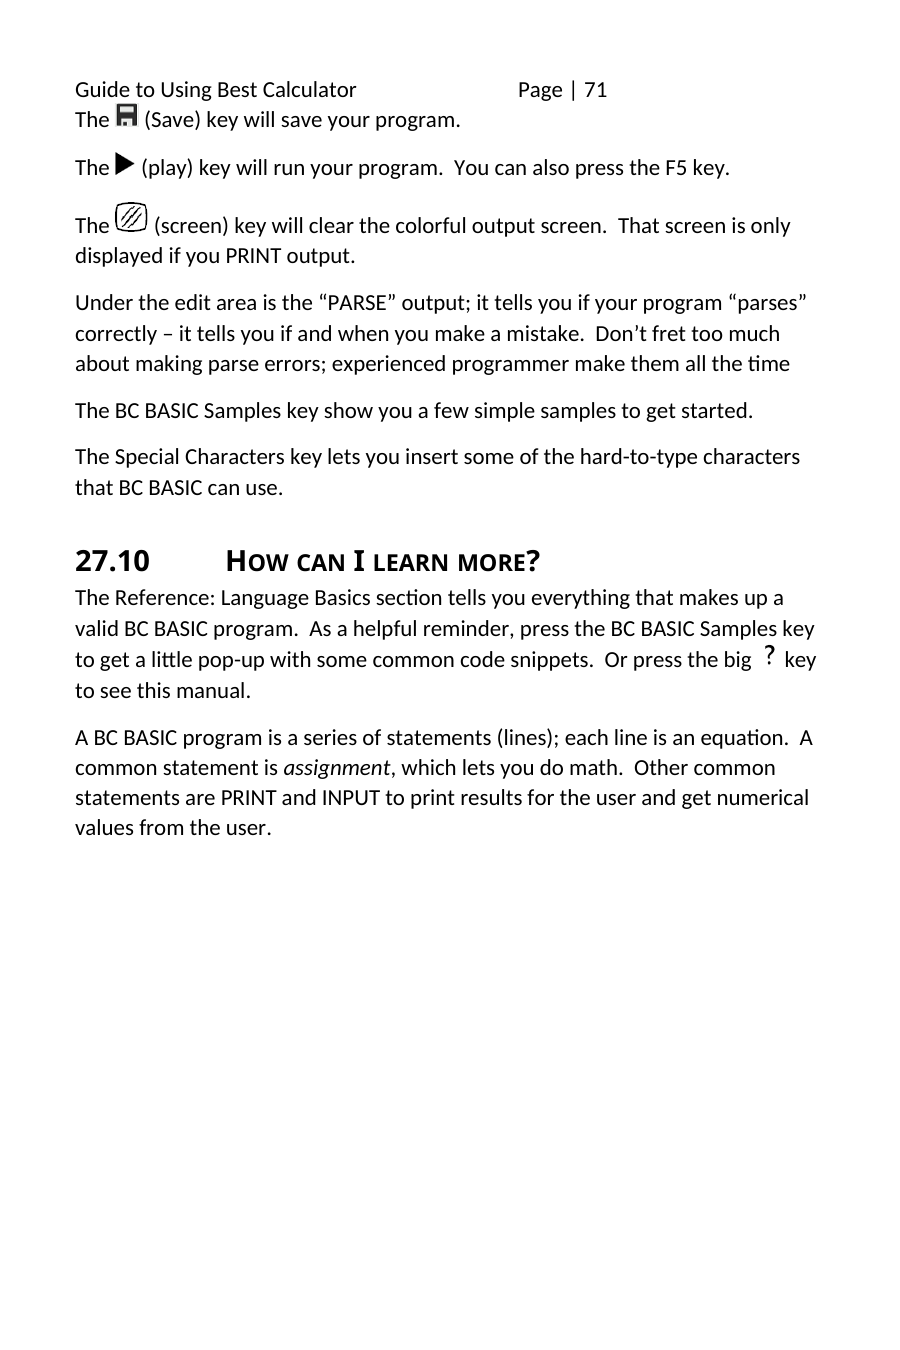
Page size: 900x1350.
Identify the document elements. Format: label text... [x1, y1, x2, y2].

text A BC BASIC program is a series of statements (lines); each line is an equation. A common statement is assignment, which lets you do math. Other common statements are PRINT and INPUT to print results for the user and get numerical values from the user. [75, 723, 825, 841]
picture [114, 200, 149, 234]
picture [114, 151, 136, 176]
text The (screen) key will clear the colorful output screen. That screen is only displayed if you PRINT output. [75, 200, 825, 270]
text The (play) key will run your program. You can also press the F5 key. [75, 152, 825, 181]
text Under the edit area is the “PARSE” output; it tells you if your program “parses” correctly – it tells you if and when you make a mistake. Don’t fret too much about making parse errors; experienced programmer make them all the time [75, 288, 825, 377]
picture [114, 103, 139, 127]
text The Special Characters key lets you insert some of the hard-to-type characters that BC BASIC can use. [75, 443, 825, 501]
text The (Save) key will save your program. [75, 103, 825, 133]
text The BC BASIC Samples key show you a few simple samples to get started. [75, 396, 825, 424]
picture [758, 643, 779, 668]
text The Reference: Language Basics section tells you everything that makes up a valid BC BASIC program. As a helpful reminder, press the BC BASIC Samples key to get a little pop-up with some common code snippets. Or press the big key to see this manual. [75, 583, 825, 704]
subtitle How can I learn more? [75, 541, 825, 580]
